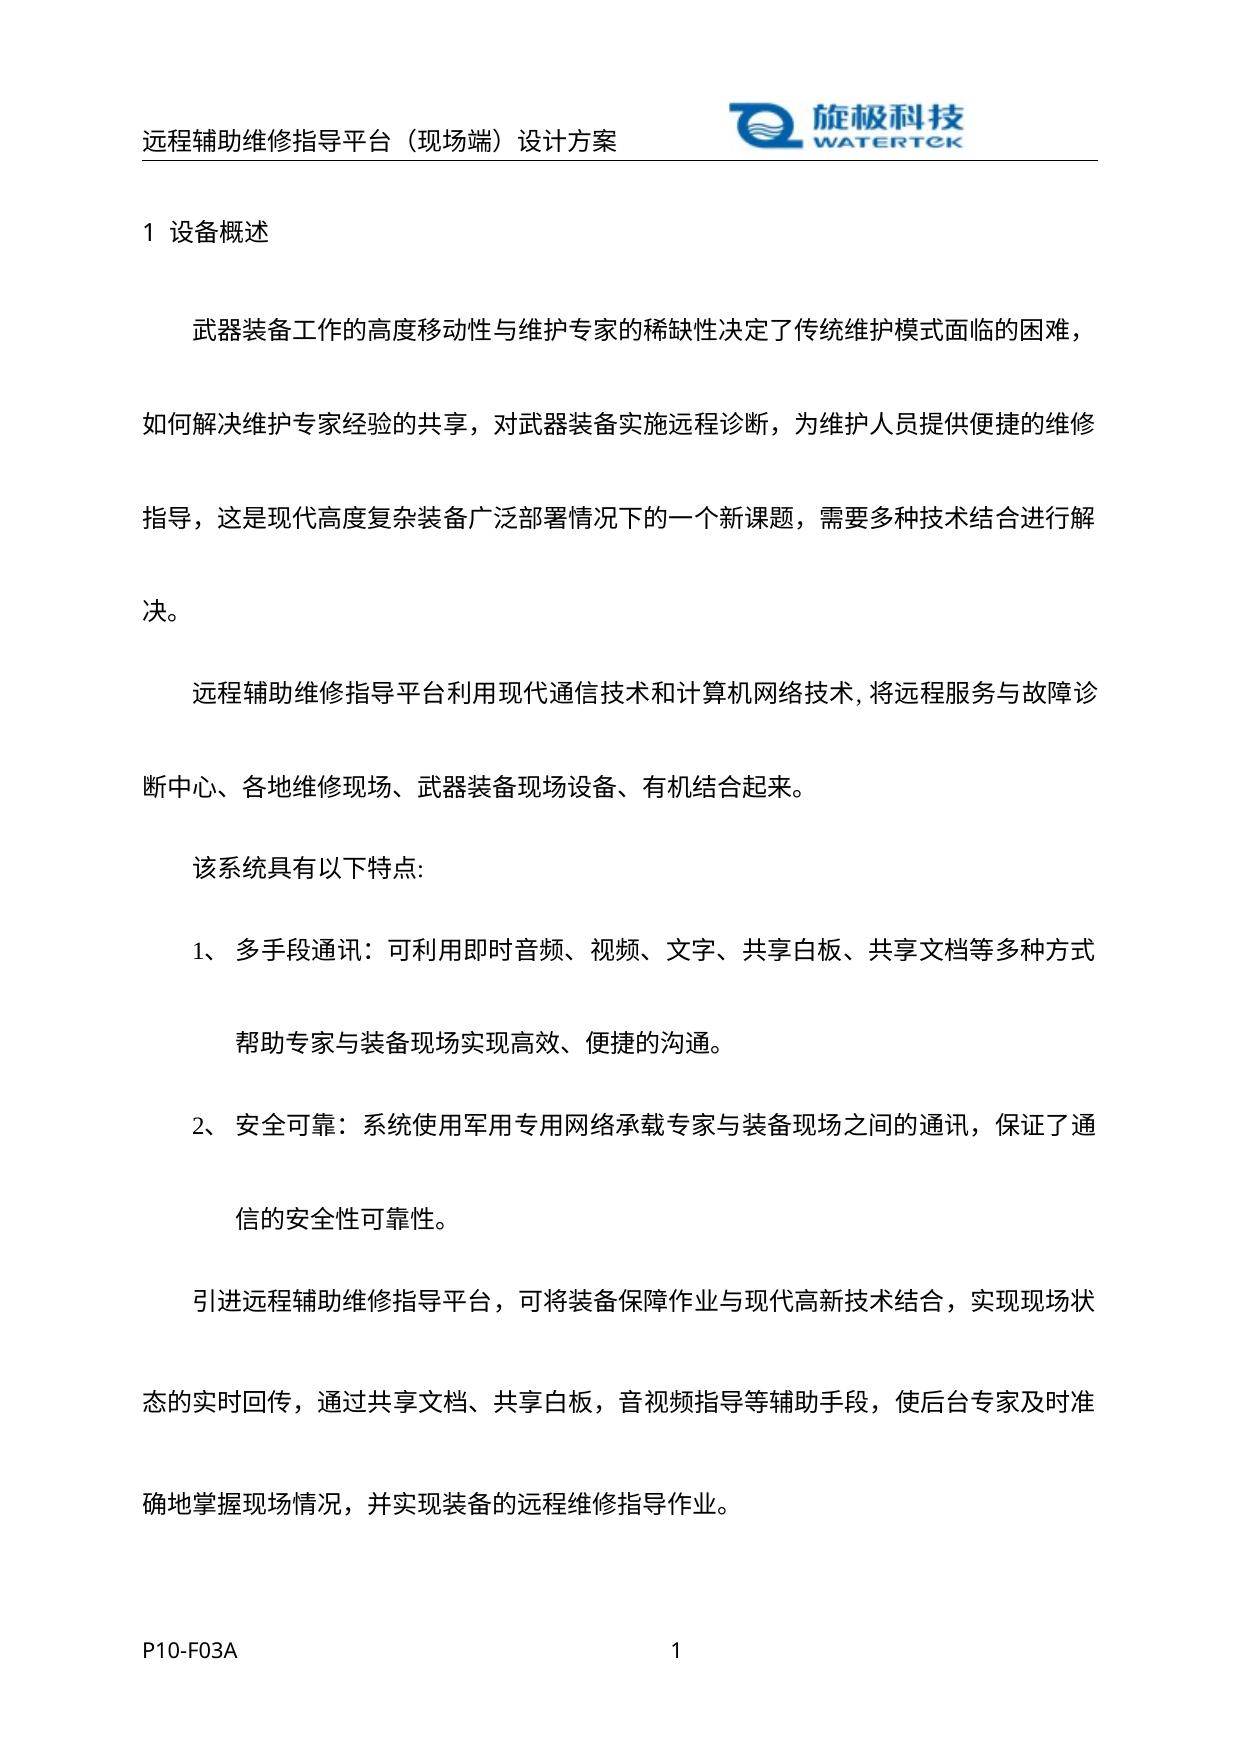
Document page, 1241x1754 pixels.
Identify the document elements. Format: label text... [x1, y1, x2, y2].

subtitle 设备概述 [142, 196, 1098, 264]
text 武器装备工作的高度移动性与维护专家的稀缺性决定了传统维护模式面临的困难，如何解决维护专家经验的共享，对武器装备实施远程诊断，为维护人员提供便捷的维修指导，这是现代高度复杂装备广泛部署情况下的一个新课题，需要多种技术结合进行解决。 [142, 295, 1098, 644]
text 远程辅助维修指导平台利用现代通信技术和计算机网络技术, 将远程服务与故障诊断中心、各地维修现场、武器装备现场设备、有机结合起来。 [142, 657, 1098, 819]
text 该系统具有以下特点: [142, 833, 1098, 901]
picture [728, 100, 967, 151]
text 引进远程辅助维修指导平台，可将装备保障作业与现代高新技术结合，实现现场状态的实时回传，通过共享文档、共享白板，音视频指导等辅助手段，使后台专家及时准确地掌握现场情况，并实现装备的远程维修指导作业。 [142, 1265, 1098, 1537]
list 安全可靠：系统使用军用专用网络承载专家与装备现场之间的通讯，保证了通信的安全性可靠性。 [192, 1090, 1098, 1251]
list 多手段通讯：可利用即时音频、视频、文字、共享白板、共享文档等多种方式帮助专家与装备现场实现高效、便捷的沟通。 [192, 914, 1098, 1076]
